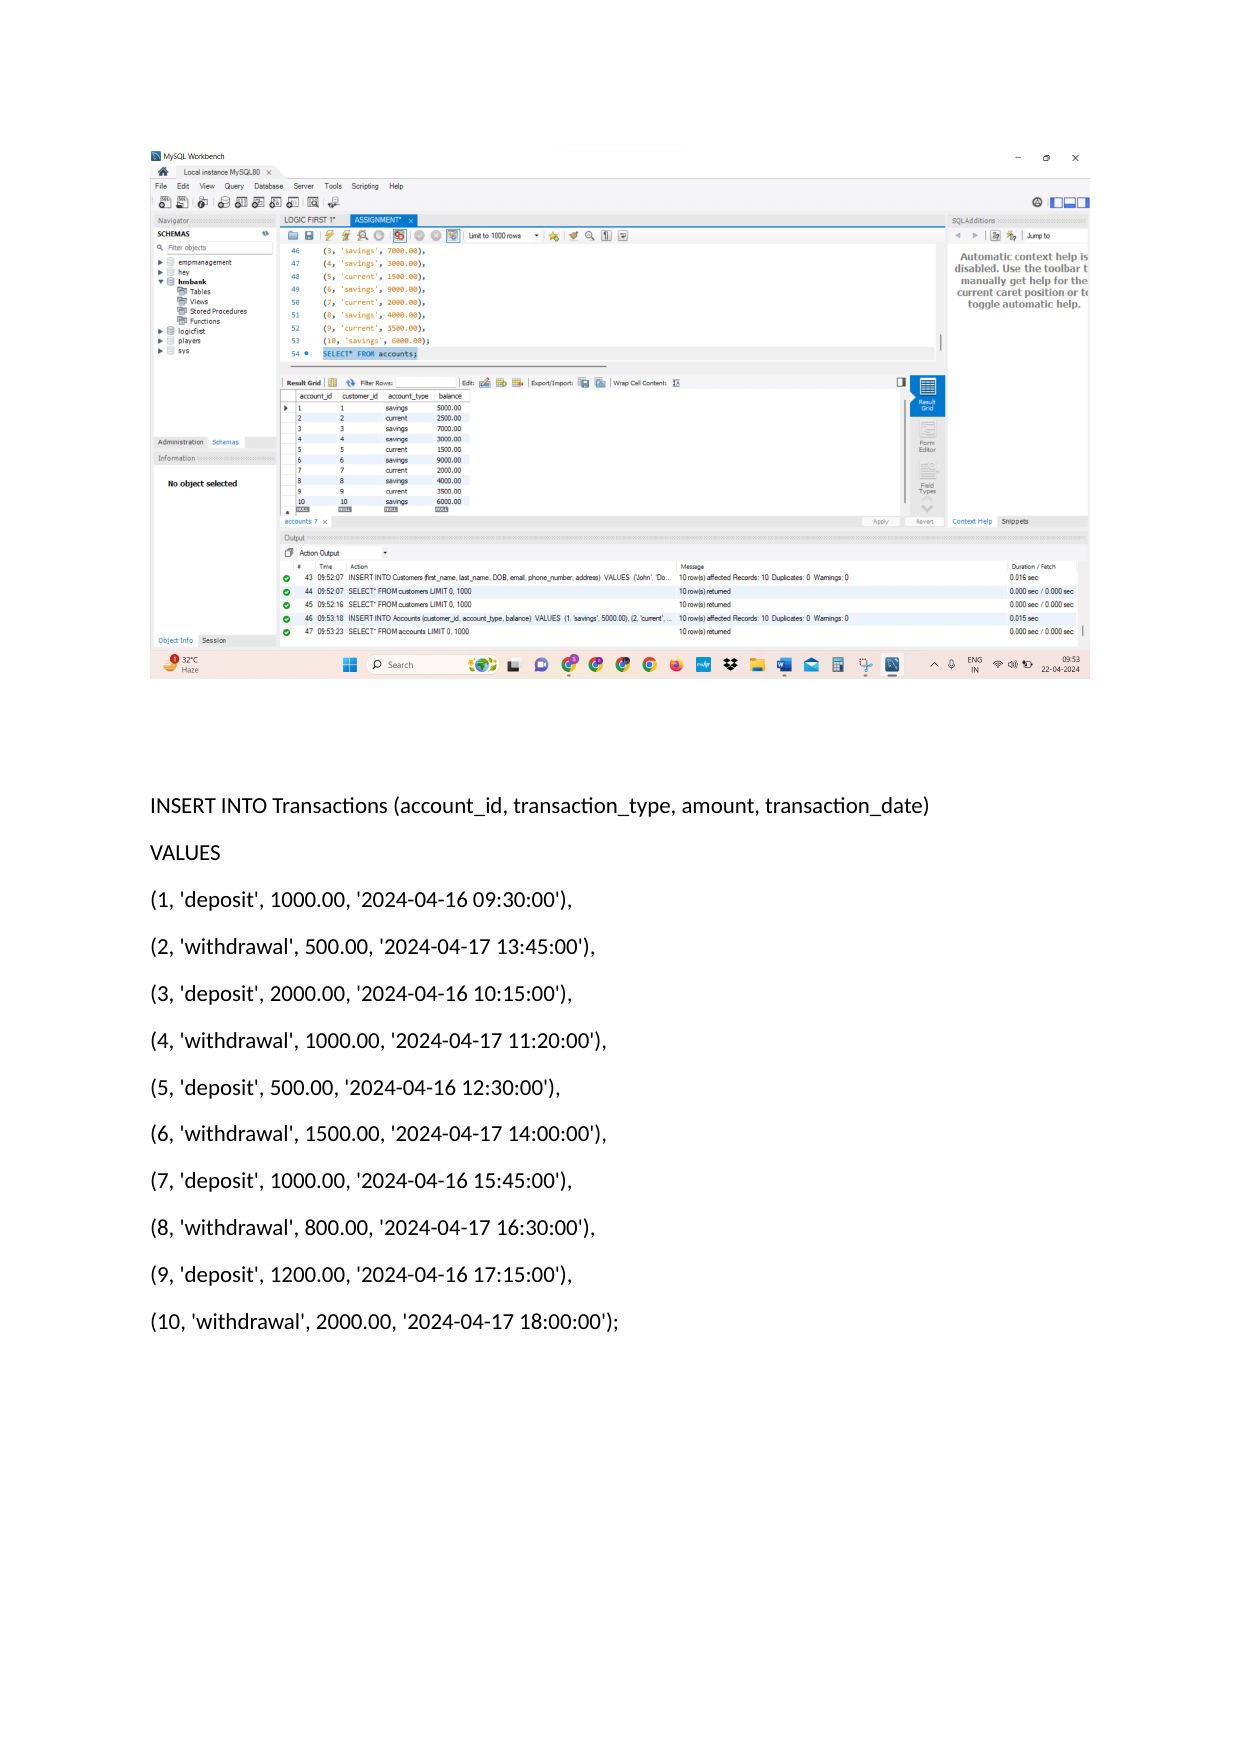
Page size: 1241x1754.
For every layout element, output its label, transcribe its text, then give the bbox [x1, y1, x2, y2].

text (1, 'deposit', 1000.00, '2024-04-16 09:30:00'), [150, 885, 1090, 913]
text (6, 'withdrawal', 1500.00, '2024-04-17 14:00:00'), [150, 1119, 1090, 1148]
text INSERT INTO Transactions (account_id, transaction_type, amount, transaction_date) [150, 791, 1090, 819]
text VALUES [150, 838, 1090, 866]
text (2, 'withdrawal', 500.00, '2024-04-17 13:45:00'), [150, 932, 1090, 960]
text (3, 'deposit', 2000.00, '2024-04-16 10:15:00'), [150, 979, 1090, 1007]
text (7, 'deposit', 1000.00, '2024-04-16 15:45:00'), [150, 1166, 1090, 1194]
text (9, 'deposit', 1200.00, '2024-04-16 17:15:00'), [150, 1260, 1090, 1288]
text (8, 'withdrawal', 800.00, '2024-04-17 16:30:00'), [150, 1213, 1090, 1241]
text (5, 'deposit', 500.00, '2024-04-16 12:30:00'), [150, 1073, 1090, 1101]
text (10, 'withdrawal', 2000.00, '2024-04-17 18:00:00'); [150, 1307, 1090, 1335]
text (4, 'withdrawal', 1000.00, '2024-04-17 11:20:00'), [150, 1026, 1090, 1054]
picture [150, 150, 1091, 679]
